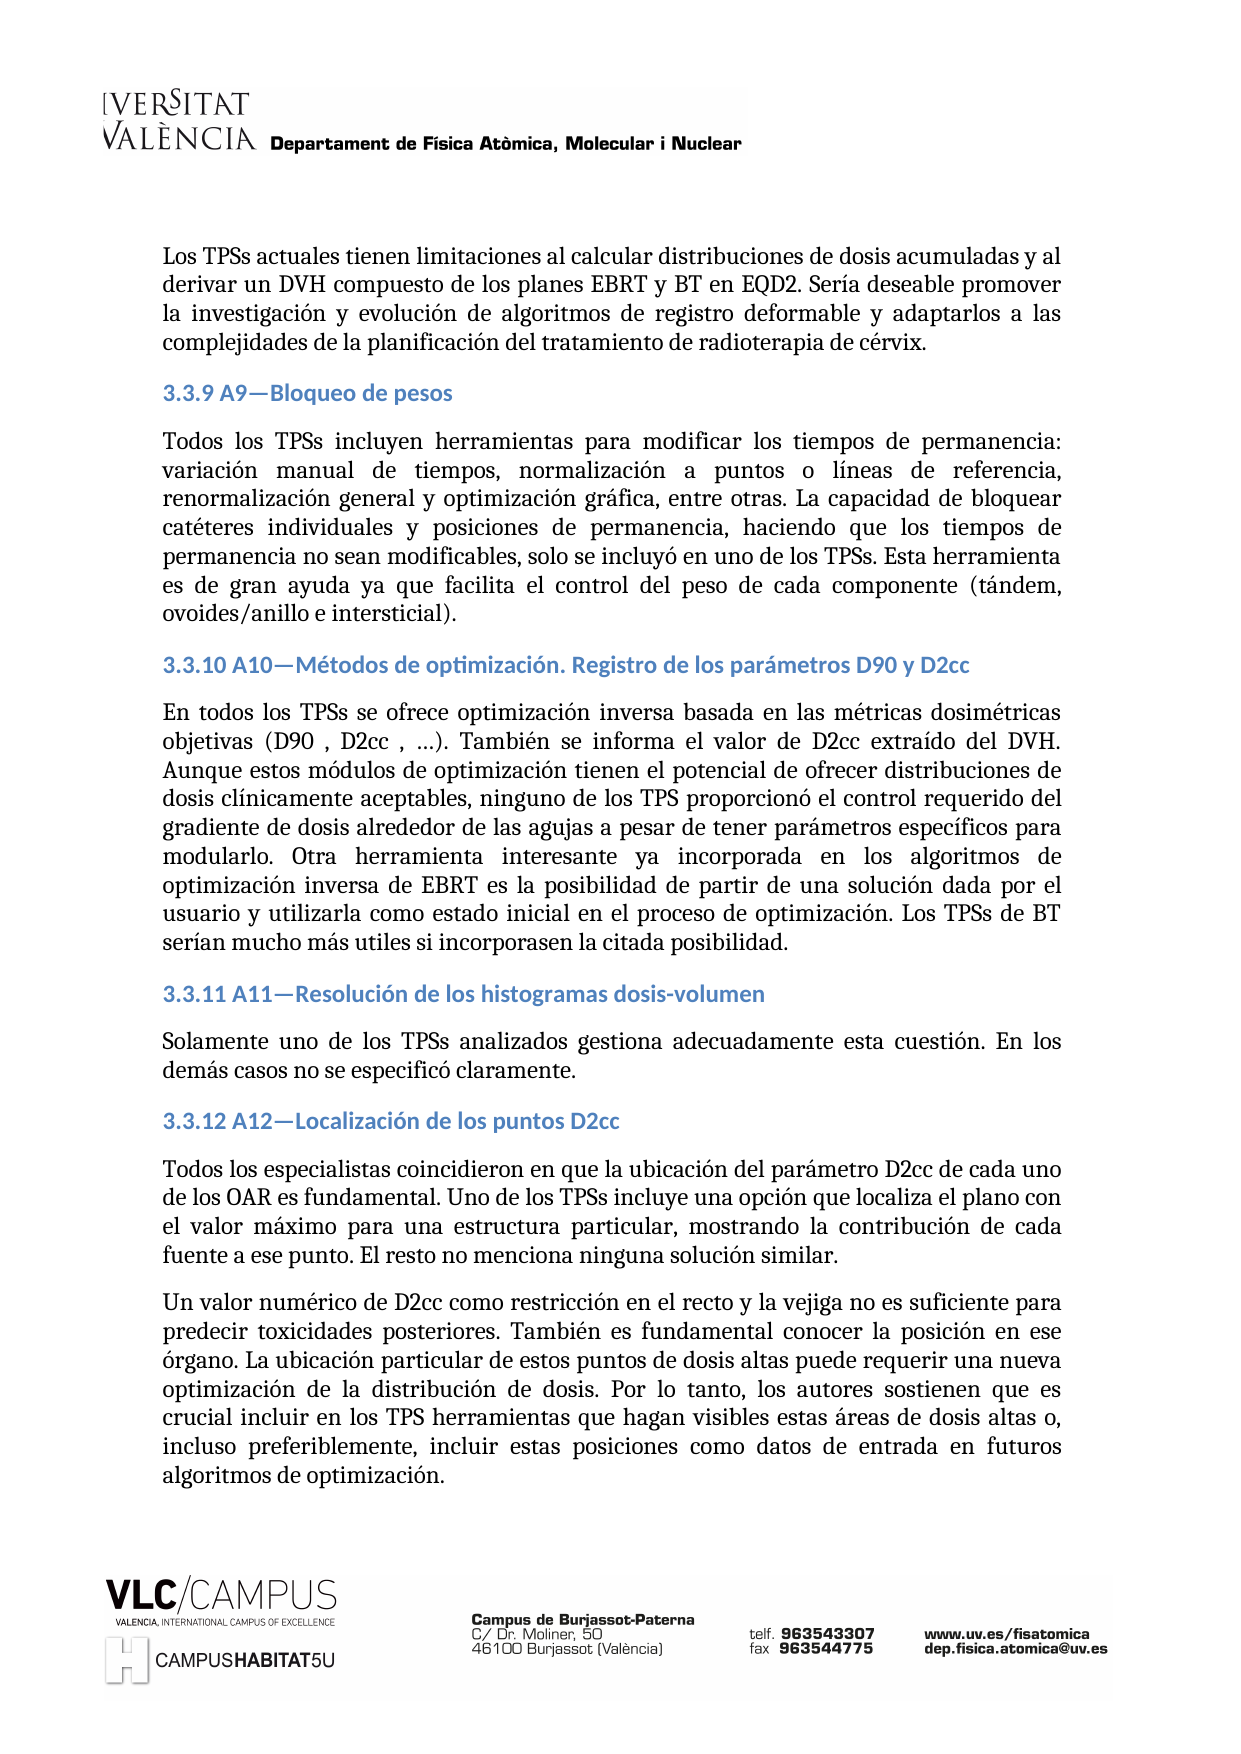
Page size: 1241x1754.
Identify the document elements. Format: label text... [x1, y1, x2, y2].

text Todos los TPSs incluyen herramientas para modificar los tiempos de permanencia: variación manual de tiempos, normalización a puntos o líneas de referencia, renormalización general y optimización gráfica, entre otras. La capacidad de bloquear catéteres individuales y posiciones de permanencia, haciendo que los tiempos de permanencia no sean modificables, solo se incluyó en uno de los TPSs. Esta herramienta es de gran ayuda ya que facilita el control del peso de cada componente (tándem, ovoides/anillo e intersticial). [162, 427, 1063, 628]
subtitle 3.3.11 A11—Resolución de los histogramas dosis-volumen [162, 978, 1063, 1008]
text Todos los especialistas coincidieron en que la ubicación del parámetro D2cc de cada uno de los OAR es fundamental. Uno de los TPSs incluye una opción que localiza el plano con el valor máximo para una estructura particular, mostrando la contribución de cada fuente a ese punto. El resto no menciona ninguna solución similar. [162, 1154, 1063, 1269]
text Solamente uno de los TPSs analizados gestiona adecuadamente esta cuestión. En los demás casos no se especificó claramente. [162, 1027, 1063, 1084]
text Los TPSs actuales tienen limitaciones al calcular distribuciones de dosis acumuladas y al derivar un DVH compuesto de los planes EBRT y BT en EQD2. Sería deseable promover la investigación y evolución de algoritmos de registro deformable y adaptarlos a las complejidades de la planificación del tratamiento de radioterapia de cérvix. [162, 242, 1063, 357]
picture [103, 1575, 1113, 1701]
subtitle 3.3.12 A12—Localización de los puntos D2cc [162, 1105, 1063, 1136]
subtitle 3.3.9 A9—Bloqueo de pesos [162, 377, 1063, 408]
picture [103, 87, 748, 156]
subtitle 3.3.10 A10—Métodos de optimización. Registro de los parámetros D90 y D2cc [162, 649, 1063, 679]
text Un valor numérico de D2cc como restricción en el recto y la vejiga no es suficiente para predecir toxicidades posteriores. También es fundamental conocer la posición en ese órgano. La ubicación particular de estos puntos de dosis altas puede requerir una nueva optimización de la distribución de dosis. Por lo tanto, los autores sostienen que es crucial incluir en los TPS herramientas que hagan visibles estas áreas de dosis altas o, incluso preferiblemente, incluir estas posiciones como datos de entrada en futuros algoritmos de optimización. [162, 1288, 1063, 1489]
text En todos los TPSs se ofrece optimización inversa basada en las métricas dosimétricas objetivas (D90 , D2cc , …). También se informa el valor de D2cc extraído del DVH. Aunque estos módulos de optimización tienen el potencial de ofrecer distribuciones de dosis clínicamente aceptables, ninguno de los TPS proporcionó el control requerido del gradiente de dosis alrededor de las agujas a pesar de tener parámetros específicos para modularlo. Otra herramienta interesante ya incorporada en los algoritmos de optimización inversa de EBRT es la posibilidad de partir de una solución dada por el usuario y utilizarla como estado inicial en el proceso de optimización. Los TPSs de BT serían mucho más utiles si incorporasen la citada posibilidad. [162, 698, 1063, 957]
